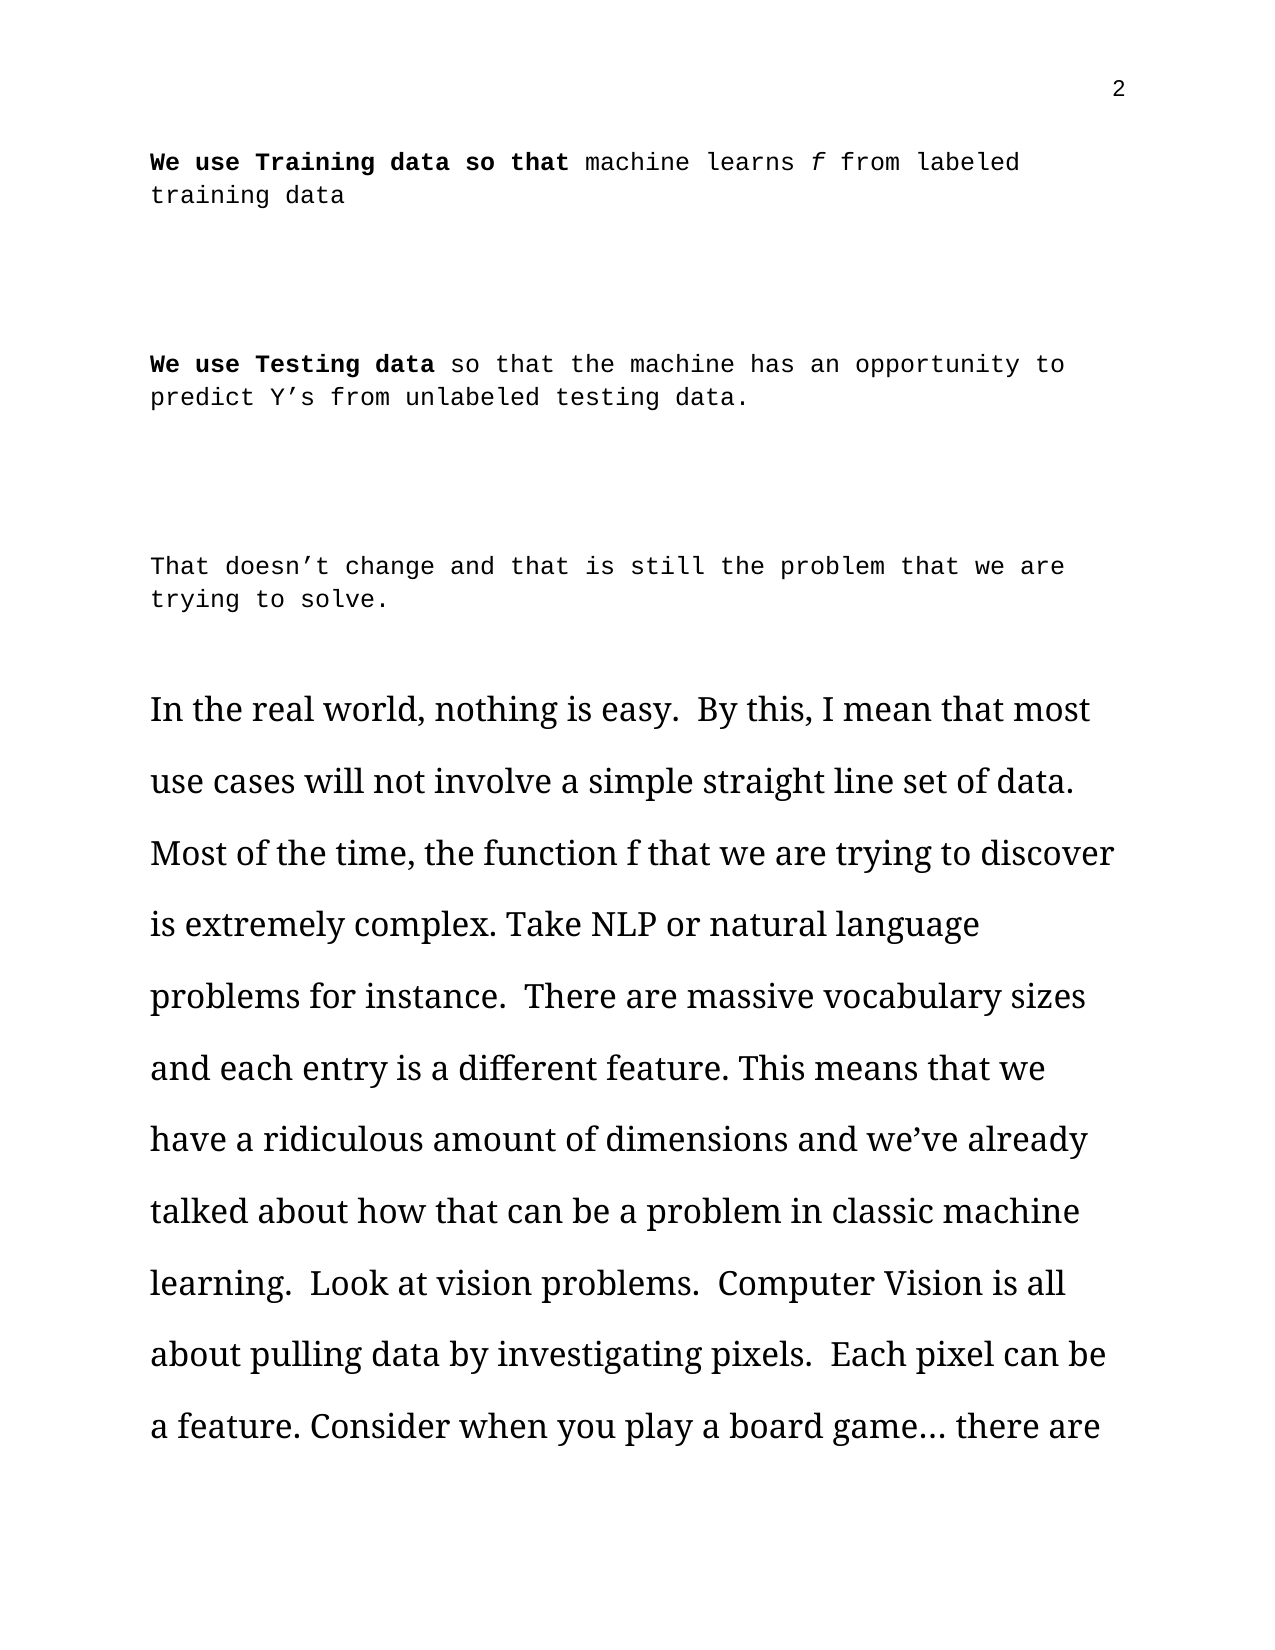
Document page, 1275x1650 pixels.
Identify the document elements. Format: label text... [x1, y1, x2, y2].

text That doesn’t change and that is still the problem that we are trying to solve. [150, 553, 1125, 615]
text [150, 686, 1125, 1448]
text We use Training data so that machine learns f from labeled training data [150, 150, 1125, 211]
text We use Testing data so that the machine has an opportunity to predict Y’s from unlabeled testing data. [150, 352, 1125, 413]
